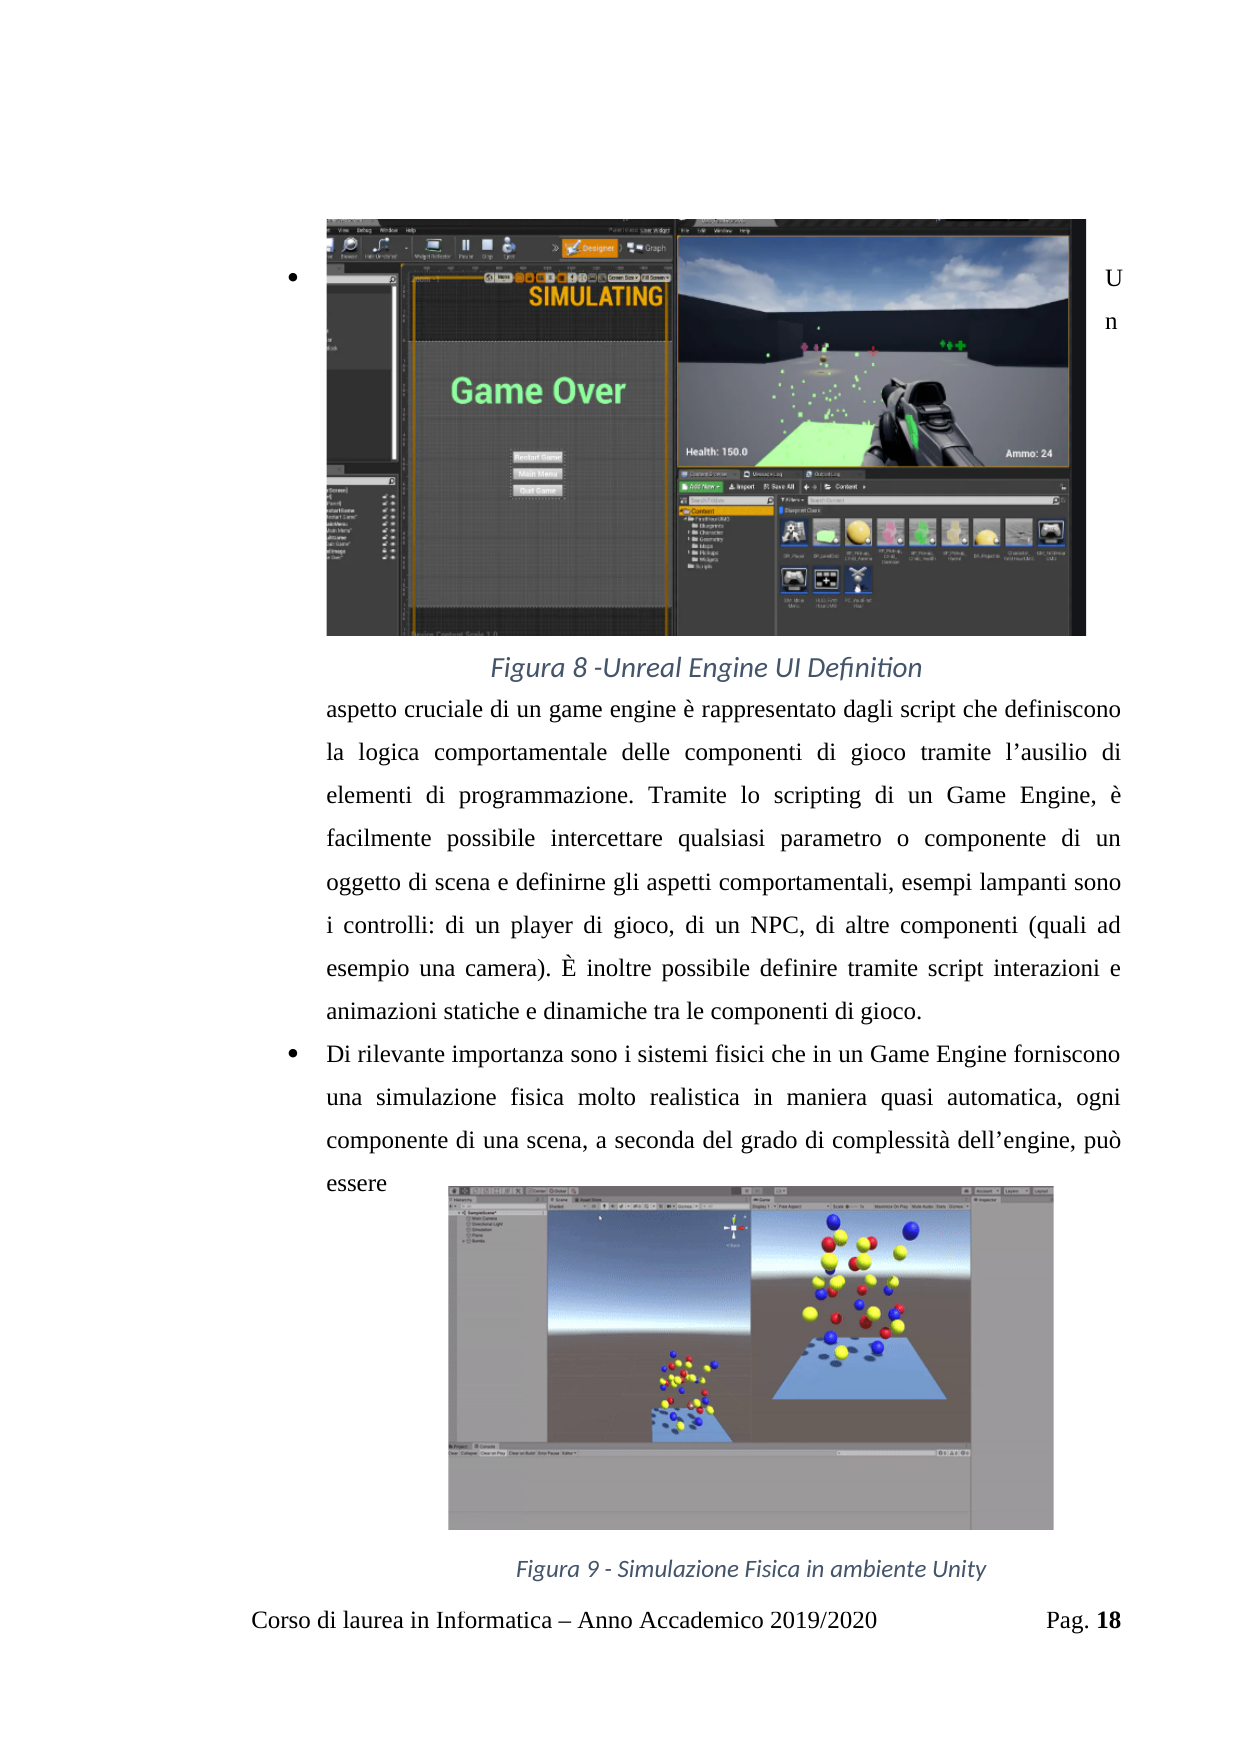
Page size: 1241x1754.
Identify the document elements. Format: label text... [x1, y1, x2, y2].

picture [326, 219, 1085, 636]
picture [448, 1186, 1055, 1530]
list Di rilevante importanza sono i sistemi fisici che in un Game Engine forniscono una simulazione fisica molto realistica in maniera quasi automatica, ogni componente di una scena, a seconda del grado di complessità dell’engine, può essere personalizzato in termini di masse, forze e attriti di vario tipo, in base alle quali l’oggetto reagirà in maniera differente a contatto con la gravità, l’evironment di scena e soprattutto con le collisioni con altri oggetti. Scripting e Gestione della fisica possono essere tra di loro interconnessi, infatti i game engine permettono di creare e manovrare comportamenti fisici con poche linee di codice. [288, 1039, 1122, 1197]
